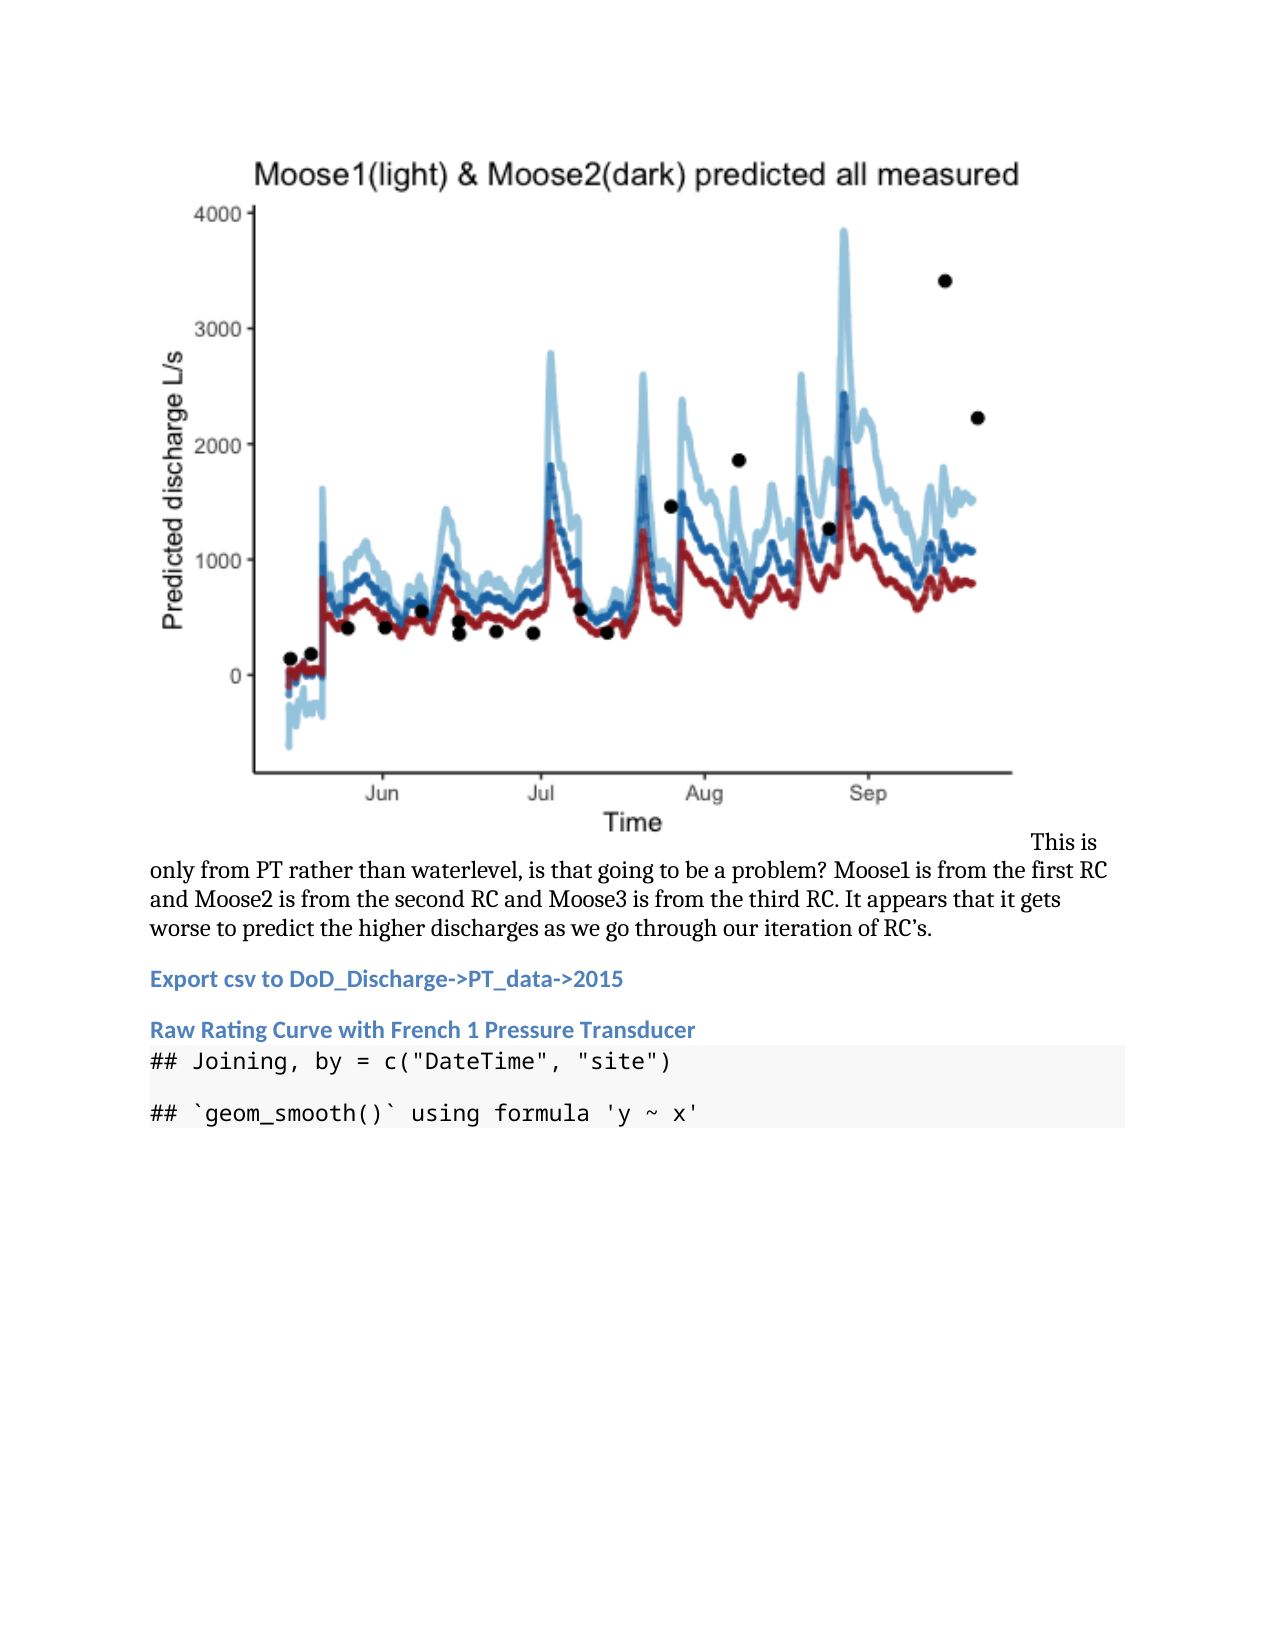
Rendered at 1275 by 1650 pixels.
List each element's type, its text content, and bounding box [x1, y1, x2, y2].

text ## Joining, by = c("DateTime", "site") [150, 1045, 1125, 1076]
subtitle Export csv to DoD_Discharge->PT_data->2015 [150, 963, 1125, 994]
text ## `geom_smooth()` using formula 'y ~ x' [150, 1097, 1125, 1128]
picture [150, 150, 1025, 850]
subtitle Raw Rating Curve with French 1 Pressure Transducer [150, 1015, 1125, 1045]
